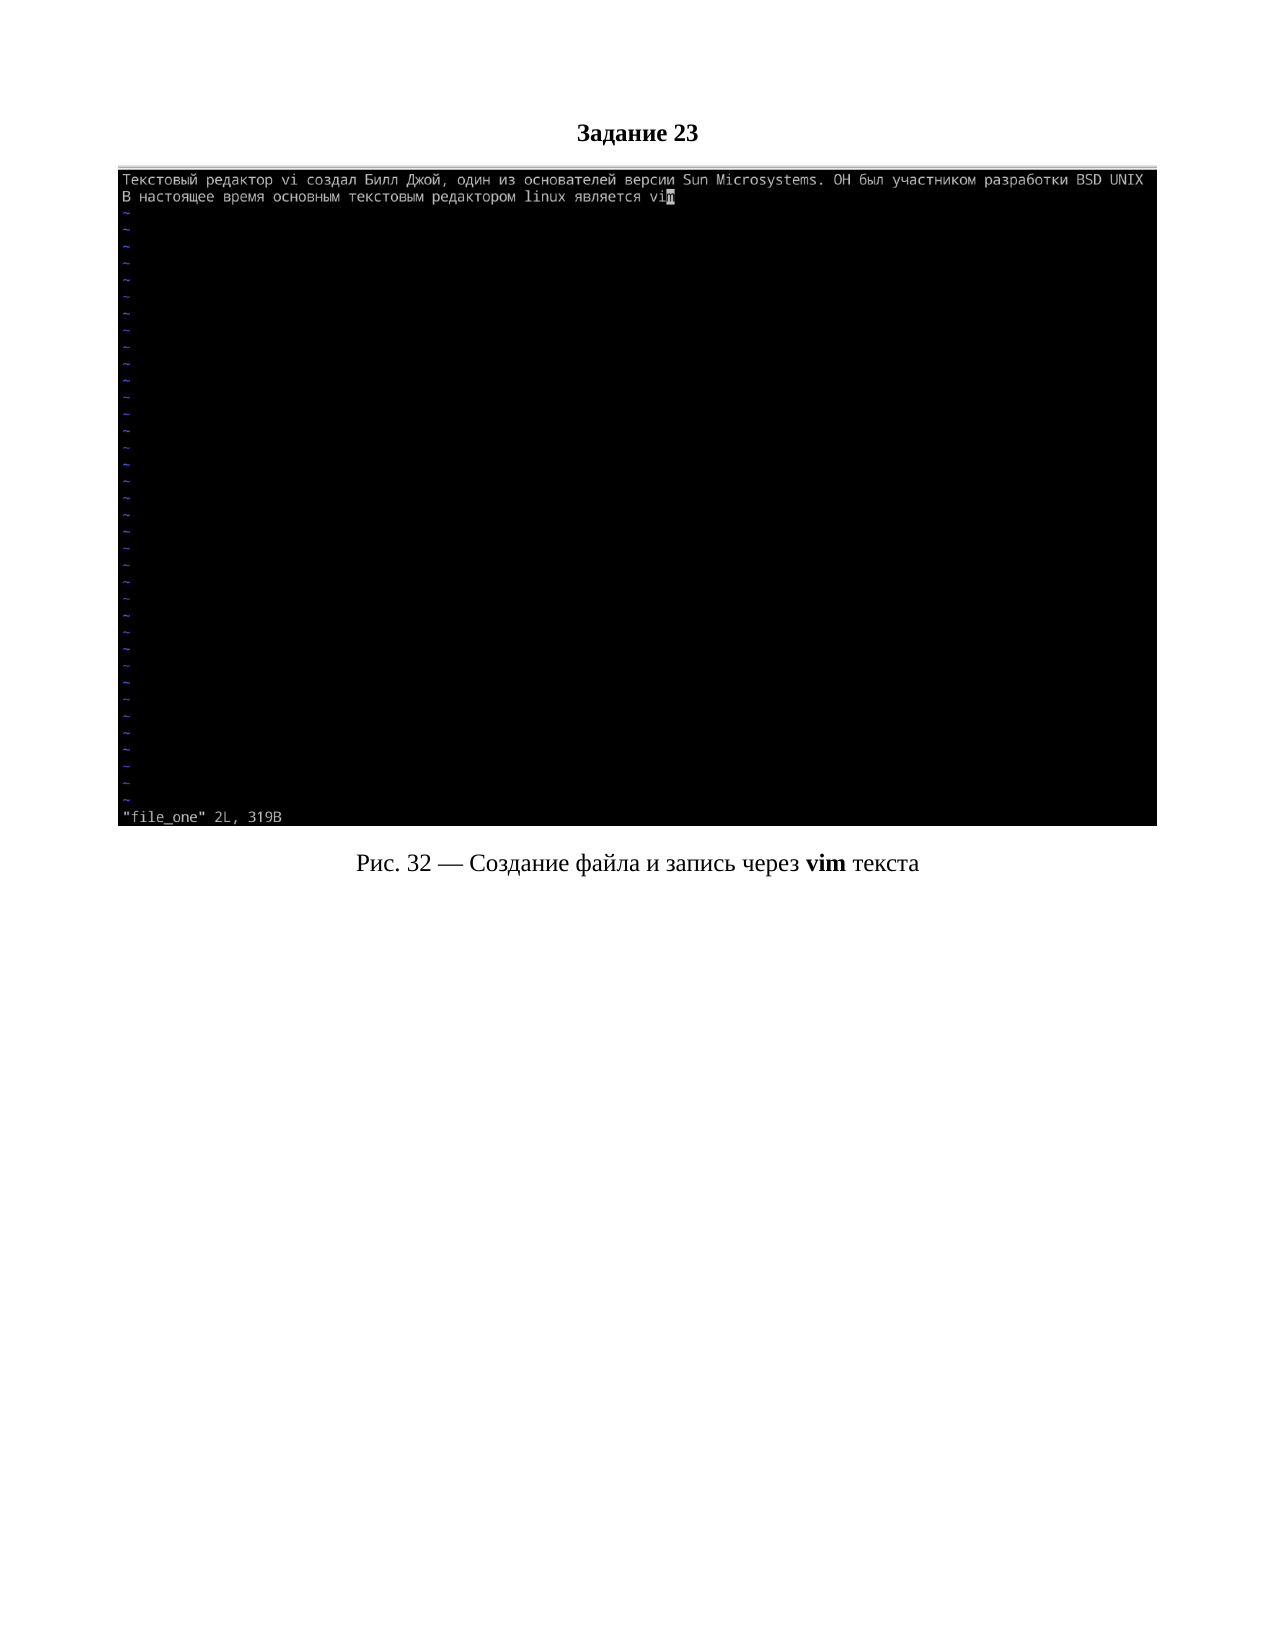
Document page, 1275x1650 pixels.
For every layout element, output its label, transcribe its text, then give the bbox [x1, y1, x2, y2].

text Задание 23 [118, 118, 1157, 147]
picture [118, 165, 1157, 826]
text Рис. 32 — Создание файла и запись через vim текста [118, 826, 1157, 877]
